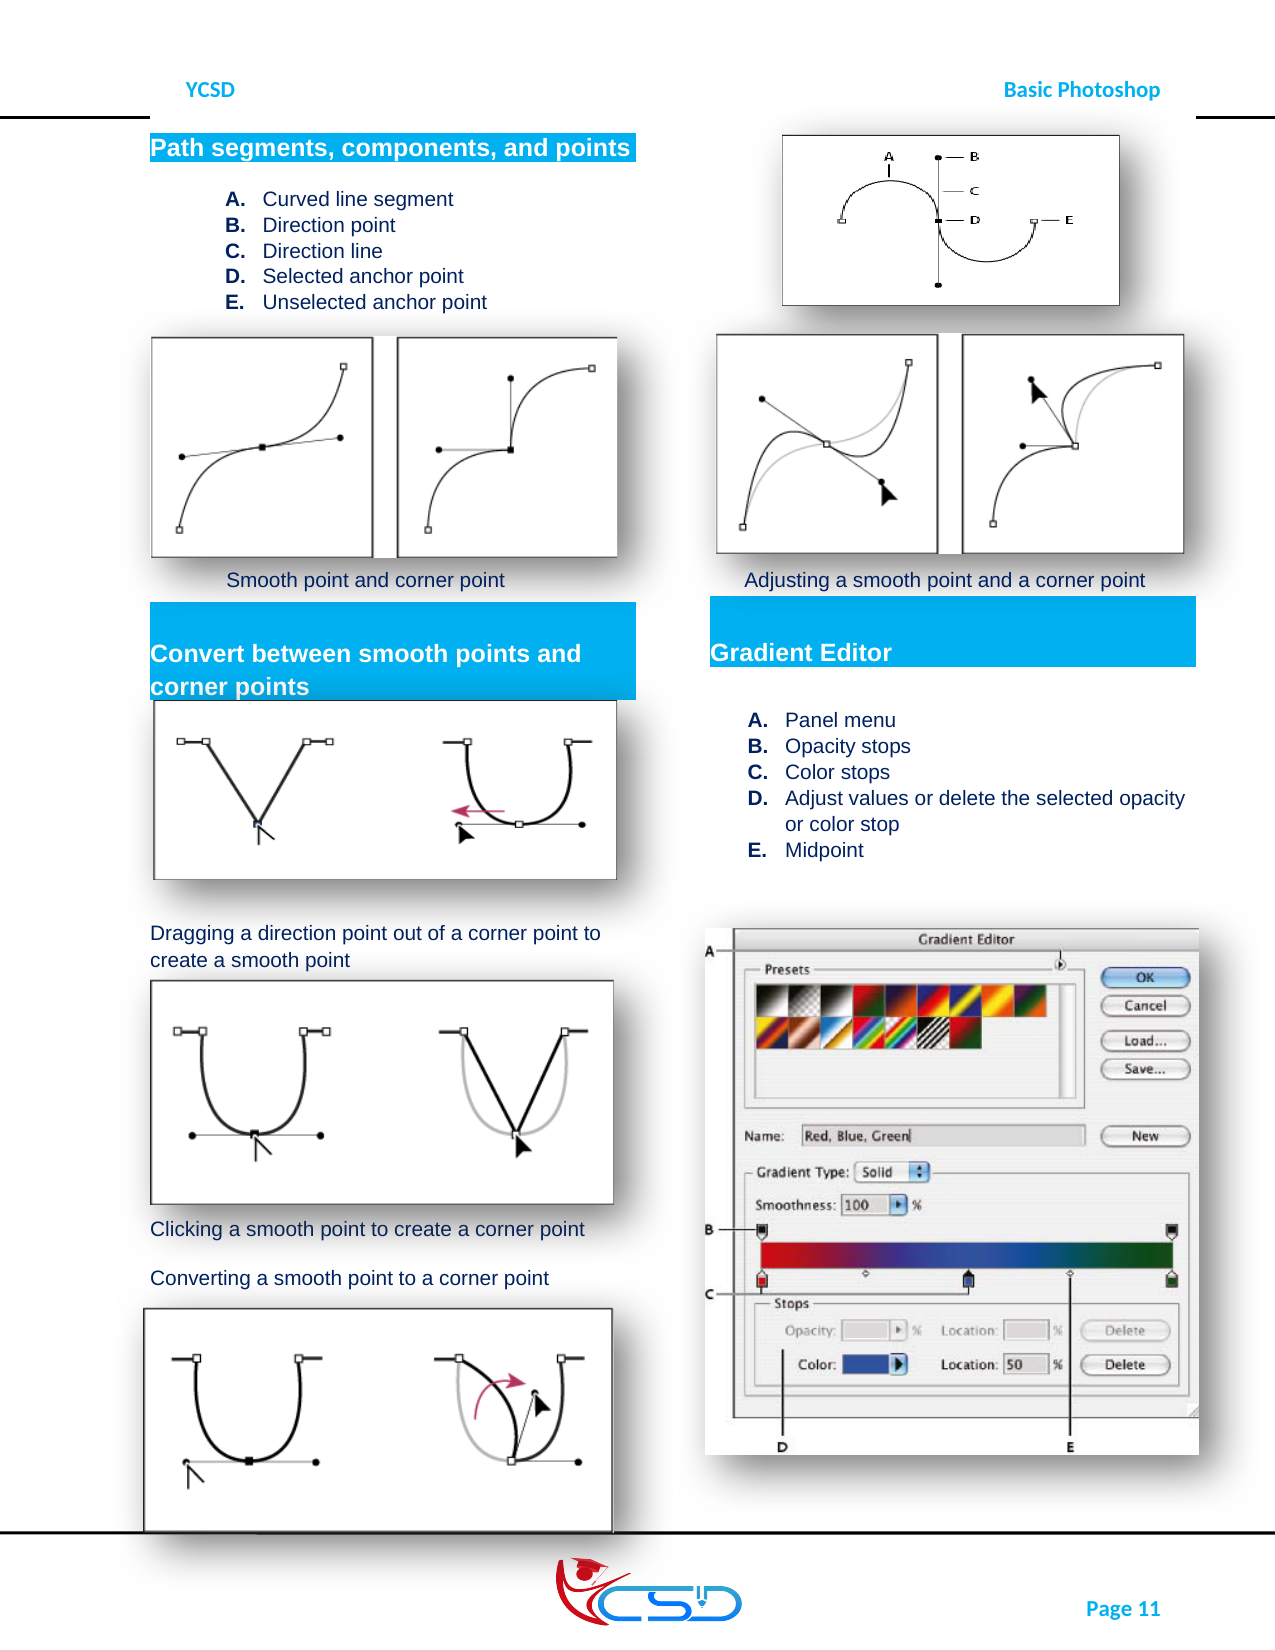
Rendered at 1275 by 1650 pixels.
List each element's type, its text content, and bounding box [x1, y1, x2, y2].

text Gradient Editor [710, 596, 1196, 667]
text Convert between smooth points and corner points [150, 602, 636, 700]
list Direction point [225, 213, 636, 237]
list Unselected anchor point [225, 290, 636, 314]
list Adjust values or delete the selected opacity or color stop [747, 786, 1196, 836]
text Converting a smooth point to a corner point [150, 1265, 636, 1289]
list Midpoint [747, 837, 1196, 861]
list Selected anchor point [225, 264, 636, 288]
list Curved line segment [225, 187, 636, 211]
list Opacity stops [747, 734, 1196, 758]
text Dragging a direction point out of a corner point to create a smooth point [150, 920, 636, 972]
list Color stops [747, 760, 1196, 784]
list Direction line [225, 238, 636, 262]
list Panel menu [747, 708, 1196, 732]
picture [143, 1307, 614, 1533]
picture [531, 1554, 757, 1632]
text Path segments, components, and points [150, 133, 636, 162]
